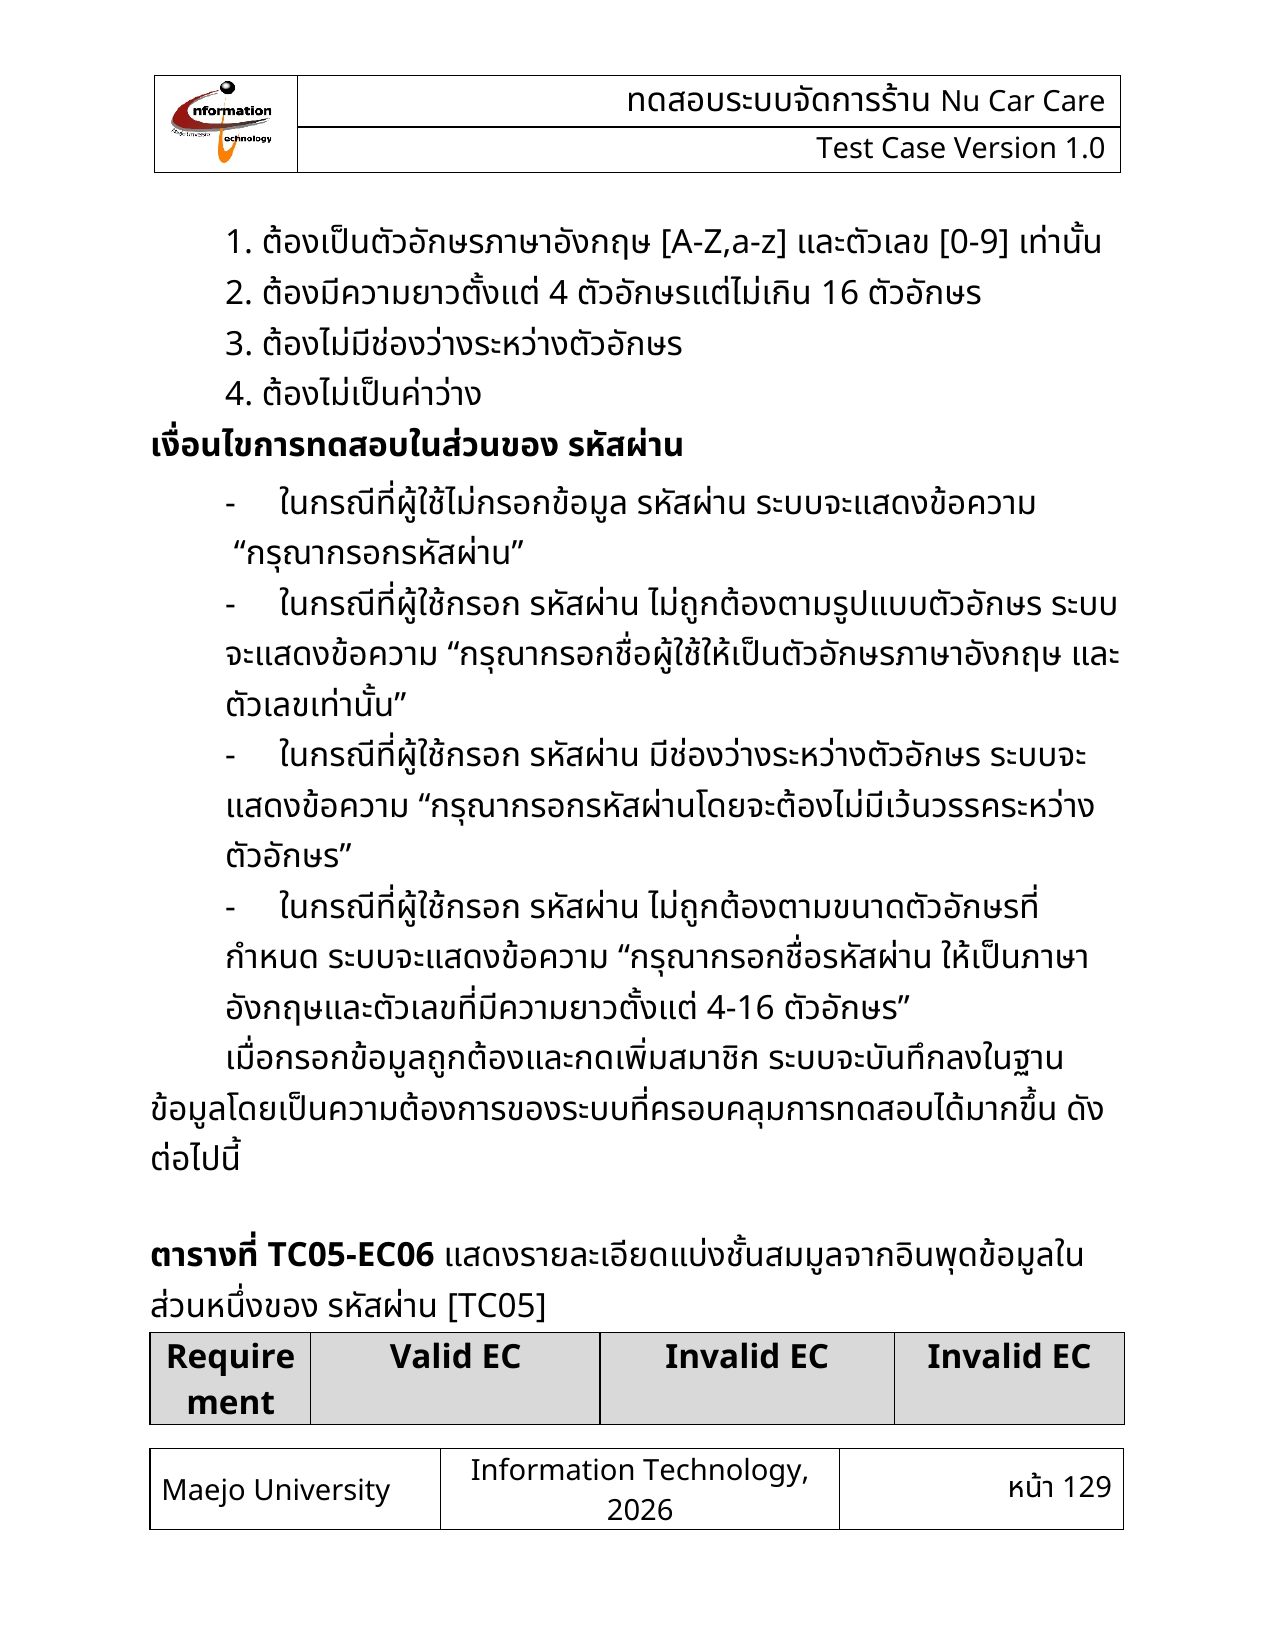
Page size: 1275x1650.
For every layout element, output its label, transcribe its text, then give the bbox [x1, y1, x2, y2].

text 1. ต้องเป็นตัวอักษรภาษาอังกฤษ [A-Z,a-z] และตัวเลข [0-9] เท่านั้น [150, 218, 1125, 269]
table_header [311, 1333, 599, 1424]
text ตารางที่ TC05-EC06 แสดงรายละเอียดแบ่งชั้นสมมูลจากอินพุดข้อมูลในส่วนหนึ่งของ รหัสผ่าน [TC05] [150, 1231, 1125, 1332]
text 3. ต้องไม่มีช่องว่างระหว่างตัวอักษร [150, 319, 1125, 370]
text เงื่อนไขการทดสอบในส่วนของ รหัสผ่าน [150, 421, 1125, 471]
text - ในกรณีที่ผู้ใช้กรอก รหัสผ่าน ไม่ถูกต้องตามขนาดตัวอักษรที่กำหนด ระบบจะแสดงข้อความ “กรุณากรอกชื่อรหัสผ่าน ให้เป็นภาษาอังกฤษและตัวเลขที่มีความยาวตั้งแต่ 4-16 ตัวอักษร” [225, 882, 1125, 1034]
text - ในกรณีที่ผู้ใช้กรอก รหัสผ่าน มีช่องว่างระหว่างตัวอักษร ระบบจะแสดงข้อความ “กรุณากรอกรหัสผ่านโดยจะต้องไม่มีเว้นวรรคระหว่างตัวอักษร” [225, 731, 1125, 882]
picture [170, 81, 272, 163]
text เมื่อกรอกข้อมูลถูกต้องและกดเพิ่มสมาชิก ระบบจะบันทึกลงในฐานข้อมูลโดยเป็นความต้องการของระบบที่ครอบคลุมการทดสอบได้มากขึ้น ดังต่อไปนี้ [150, 1034, 1125, 1185]
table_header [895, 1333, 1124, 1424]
text - ในกรณีที่ผู้ใช้กรอก รหัสผ่าน ไม่ถูกต้องตามรูปแบบตัวอักษร ระบบจะแสดงข้อความ “กรุณากรอกชื่อผู้ใช้ให้เป็นตัวอักษรภาษาอังกฤษ และตัวเลขเท่านั้น” [225, 579, 1125, 731]
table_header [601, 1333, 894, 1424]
text 2. ต้องมีความยาวตั้งแต่ 4 ตัวอักษรแต่ไม่เกิน 16 ตัวอักษร [150, 269, 1125, 319]
text 4. ต้องไม่เป็นค่าว่าง [150, 370, 1125, 421]
text - ในกรณีที่ผู้ใช้ไม่กรอกข้อมูล รหัสผ่าน ระบบจะแสดงข้อความ “กรุณากรอกรหัสผ่าน” [225, 478, 1125, 579]
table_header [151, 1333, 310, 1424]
